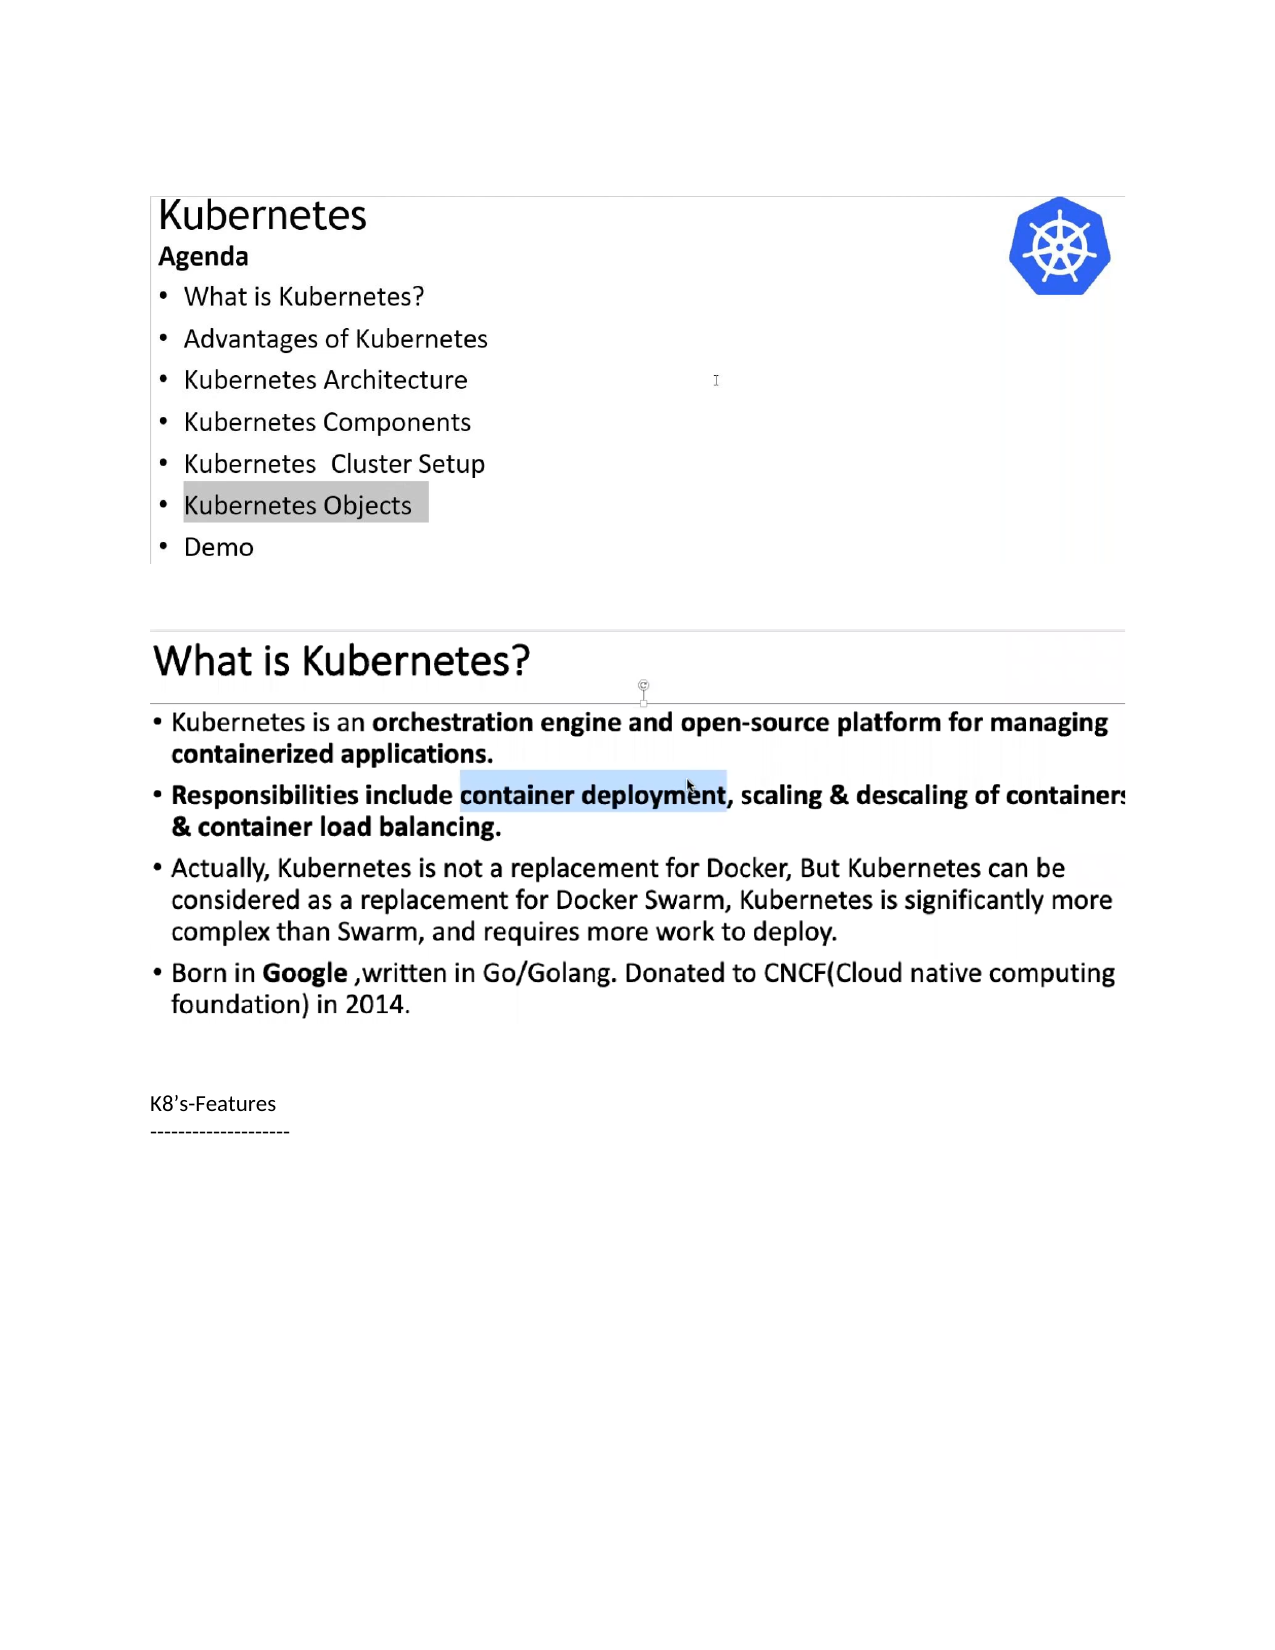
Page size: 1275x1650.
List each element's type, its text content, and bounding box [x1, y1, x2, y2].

text -------------------- [150, 1117, 1125, 1145]
text K8’s-Features [150, 1089, 1125, 1117]
picture [150, 196, 1125, 564]
picture [150, 629, 1125, 1024]
